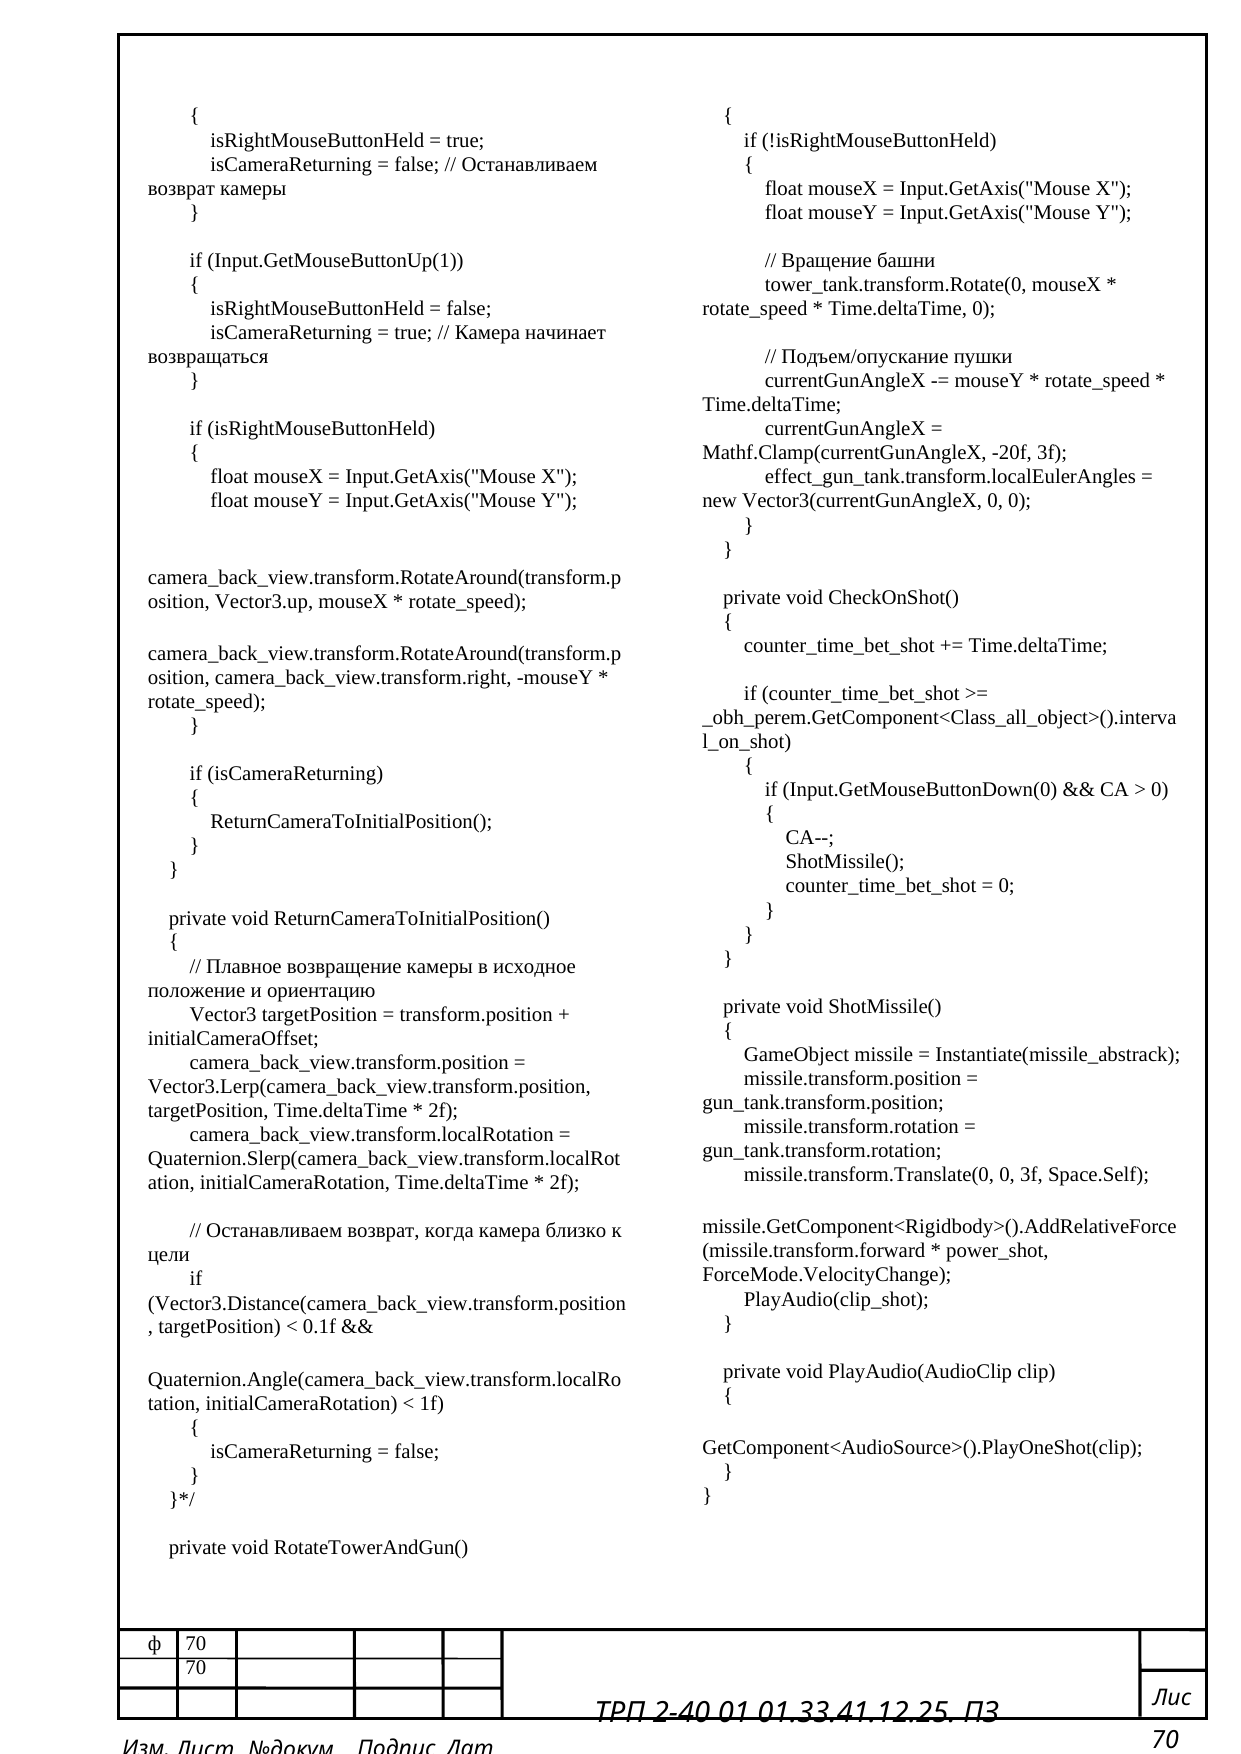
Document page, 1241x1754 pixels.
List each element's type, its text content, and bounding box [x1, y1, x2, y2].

text if (counter_time_bet_shot >= _obh_perem.GetComponent<Class_all_object>().interval_on_shot) [702, 681, 1181, 753]
text isCameraReturning = true; // Камера начинает возвращаться [148, 320, 627, 368]
text // Вращение башни [702, 248, 1181, 272]
text { [702, 152, 1181, 176]
text ShotMissile(); [702, 849, 1181, 873]
text }*/ [148, 1487, 627, 1511]
text } [148, 857, 627, 881]
text effect_gun_tank.transform.localEulerAngles = new Vector3(currentGunAngleX, 0, 0); [702, 464, 1181, 512]
text // Плавное возвращение камеры в исходное положение и ориентацию [148, 953, 627, 1002]
text } [702, 897, 1181, 922]
text } [702, 922, 1181, 946]
text GameObject missile = Instantiate(missile_abstrack); [702, 1042, 1181, 1066]
text if (isCameraReturning) [148, 761, 627, 785]
text } [148, 833, 627, 857]
text } [702, 1311, 1181, 1334]
text Vector3 targetPosition = transform.position + initialCameraOffset; [148, 1002, 627, 1050]
text { [148, 272, 627, 296]
text } [148, 368, 627, 392]
text { [148, 1415, 627, 1439]
text if (Input.GetMouseButtonDown(0) && CA > 0) [702, 777, 1181, 801]
text } [148, 1463, 627, 1487]
text if (!isRightMouseButtonHeld) [702, 127, 1181, 152]
text float mouseX = Input.GetAxis("Mouse X"); [702, 176, 1181, 200]
text currentGunAngleX -= mouseY * rotate_speed * Time.deltaTime; [702, 368, 1181, 416]
text // Подъем/опускание пушки [702, 344, 1181, 368]
text { [702, 1383, 1181, 1407]
text } [148, 200, 627, 224]
text Quaternion.Angle(camera_back_view.transform.localRotation, initialCameraRotation) < 1f) [148, 1338, 627, 1415]
text } [148, 713, 627, 737]
text private void PlayAudio(AudioClip clip) [702, 1359, 1181, 1383]
text { [702, 103, 1181, 127]
text private void ShotMissile() [702, 994, 1181, 1018]
text ReturnCameraToInitialPosition(); [148, 809, 627, 833]
text // Останавливаем возврат, когда камера близко к цели [148, 1218, 627, 1266]
text if (isRightMouseButtonHeld) [148, 416, 627, 440]
text if (Vector3.Distance(camera_back_view.transform.position, targetPosition) < 0.1f && [148, 1266, 627, 1338]
text { [702, 801, 1181, 825]
text GetComponent<AudioSource>().PlayOneShot(clip); [702, 1407, 1181, 1459]
text camera_back_view.transform.RotateAround(transform.position, camera_back_view.transform.right, -mouseY * rotate_speed); [148, 613, 627, 713]
text camera_back_view.transform.localRotation = Quaternion.Slerp(camera_back_view.transform.localRotation, initialCameraRotation, Time.deltaTime * 2f); [148, 1122, 627, 1194]
text { [702, 753, 1181, 777]
text missile.transform.Translate(0, 0, 3f, Space.Self); [702, 1162, 1181, 1186]
text { [148, 785, 627, 809]
text private void CheckOnShot() [702, 585, 1181, 609]
text missile.transform.position = gun_tank.transform.position; [702, 1066, 1181, 1114]
text } [702, 946, 1181, 970]
text isCameraReturning = false; [148, 1439, 627, 1463]
text camera_back_view.transform.RotateAround(transform.position, Vector3.up, mouseX * rotate_speed); [148, 537, 627, 613]
text float mouseX = Input.GetAxis("Mouse X"); [148, 464, 627, 488]
text camera_back_view.transform.position = Vector3.Lerp(camera_back_view.transform.position, targetPosition, Time.deltaTime * 2f); [148, 1050, 627, 1122]
text isCameraReturning = false; // Останавливаем возврат камеры [148, 152, 627, 200]
text private void RotateTowerAndGun() [148, 1535, 627, 1559]
text { [702, 1018, 1181, 1042]
text } [702, 1483, 1181, 1507]
text { [148, 103, 627, 127]
text } [702, 512, 1181, 537]
text isRightMouseButtonHeld = false; [148, 296, 627, 320]
text counter_time_bet_shot += Time.deltaTime; [702, 633, 1181, 657]
text } [702, 537, 1181, 561]
text { [148, 929, 627, 953]
text float mouseY = Input.GetAxis("Mouse Y"); [148, 488, 627, 512]
text CA--; [702, 825, 1181, 849]
text if (Input.GetMouseButtonUp(1)) [148, 248, 627, 272]
text tower_tank.transform.Rotate(0, mouseX * rotate_speed * Time.deltaTime, 0); [702, 272, 1181, 320]
text private void ReturnCameraToInitialPosition() [148, 905, 627, 929]
text missile.GetComponent<Rigidbody>().AddRelativeForce(missile.transform.forward * power_shot, ForceMode.VelocityChange); [702, 1186, 1181, 1286]
text isRightMouseButtonHeld = true; [148, 127, 627, 152]
text float mouseY = Input.GetAxis("Mouse Y"); [702, 200, 1181, 224]
text counter_time_bet_shot = 0; [702, 873, 1181, 897]
text } [702, 1459, 1181, 1483]
text { [702, 609, 1181, 633]
text currentGunAngleX = Mathf.Clamp(currentGunAngleX, -20f, 3f); [702, 416, 1181, 464]
text missile.transform.rotation = gun_tank.transform.rotation; [702, 1114, 1181, 1162]
text { [148, 440, 627, 464]
text PlayAudio(clip_shot); [702, 1286, 1181, 1311]
